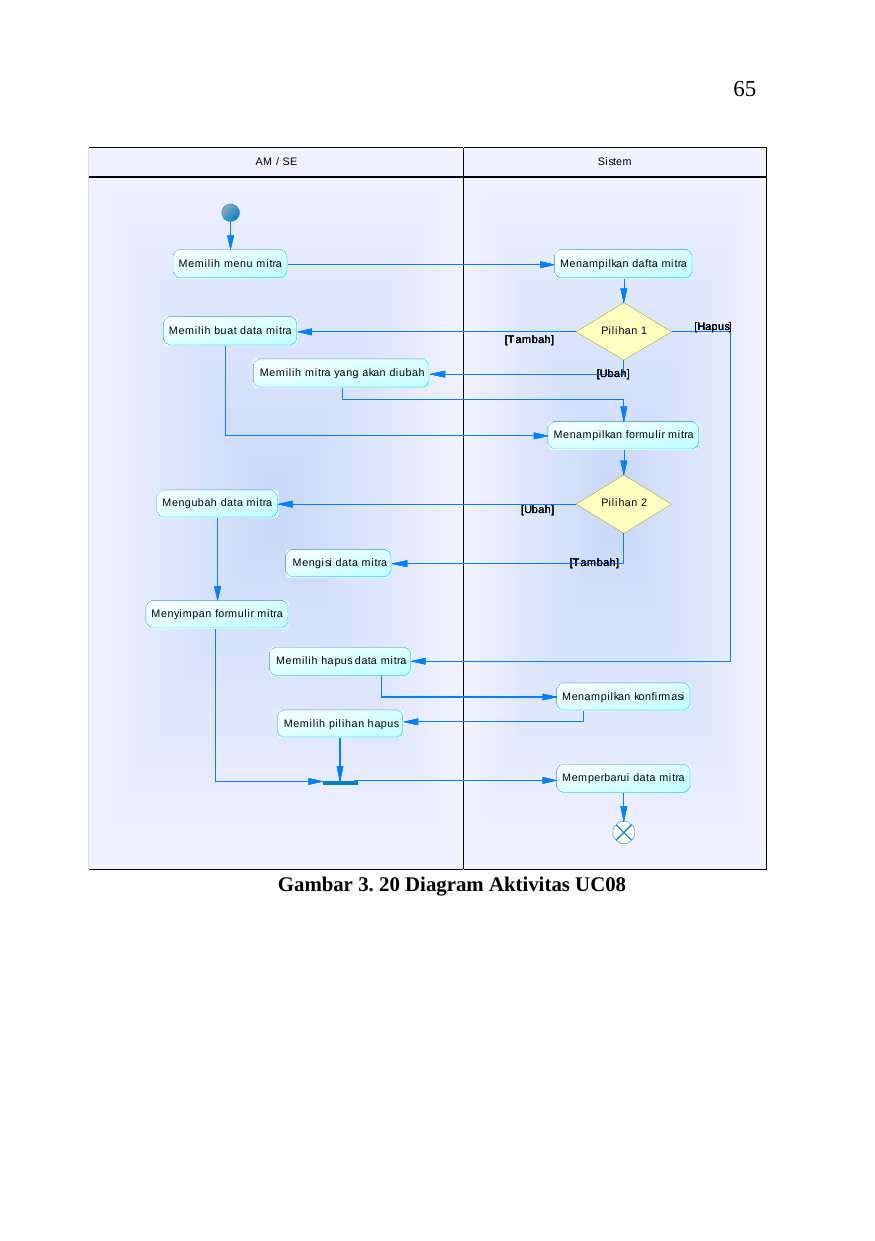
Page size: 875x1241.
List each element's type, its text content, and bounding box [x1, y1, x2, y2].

picture [173, 249, 288, 278]
picture [612, 821, 623, 839]
picture [221, 203, 240, 222]
picture [285, 549, 392, 577]
text Gambar 3. 20 Diagram Aktivitas UC08 [148, 872, 756, 896]
picture [556, 682, 691, 711]
picture [269, 647, 411, 676]
picture [547, 421, 623, 435]
picture [554, 249, 693, 278]
picture [277, 709, 403, 738]
picture [145, 600, 289, 628]
picture [547, 421, 699, 449]
picture [253, 358, 429, 388]
picture [556, 764, 691, 793]
picture [156, 489, 278, 518]
picture [163, 316, 297, 346]
picture [617, 825, 635, 844]
